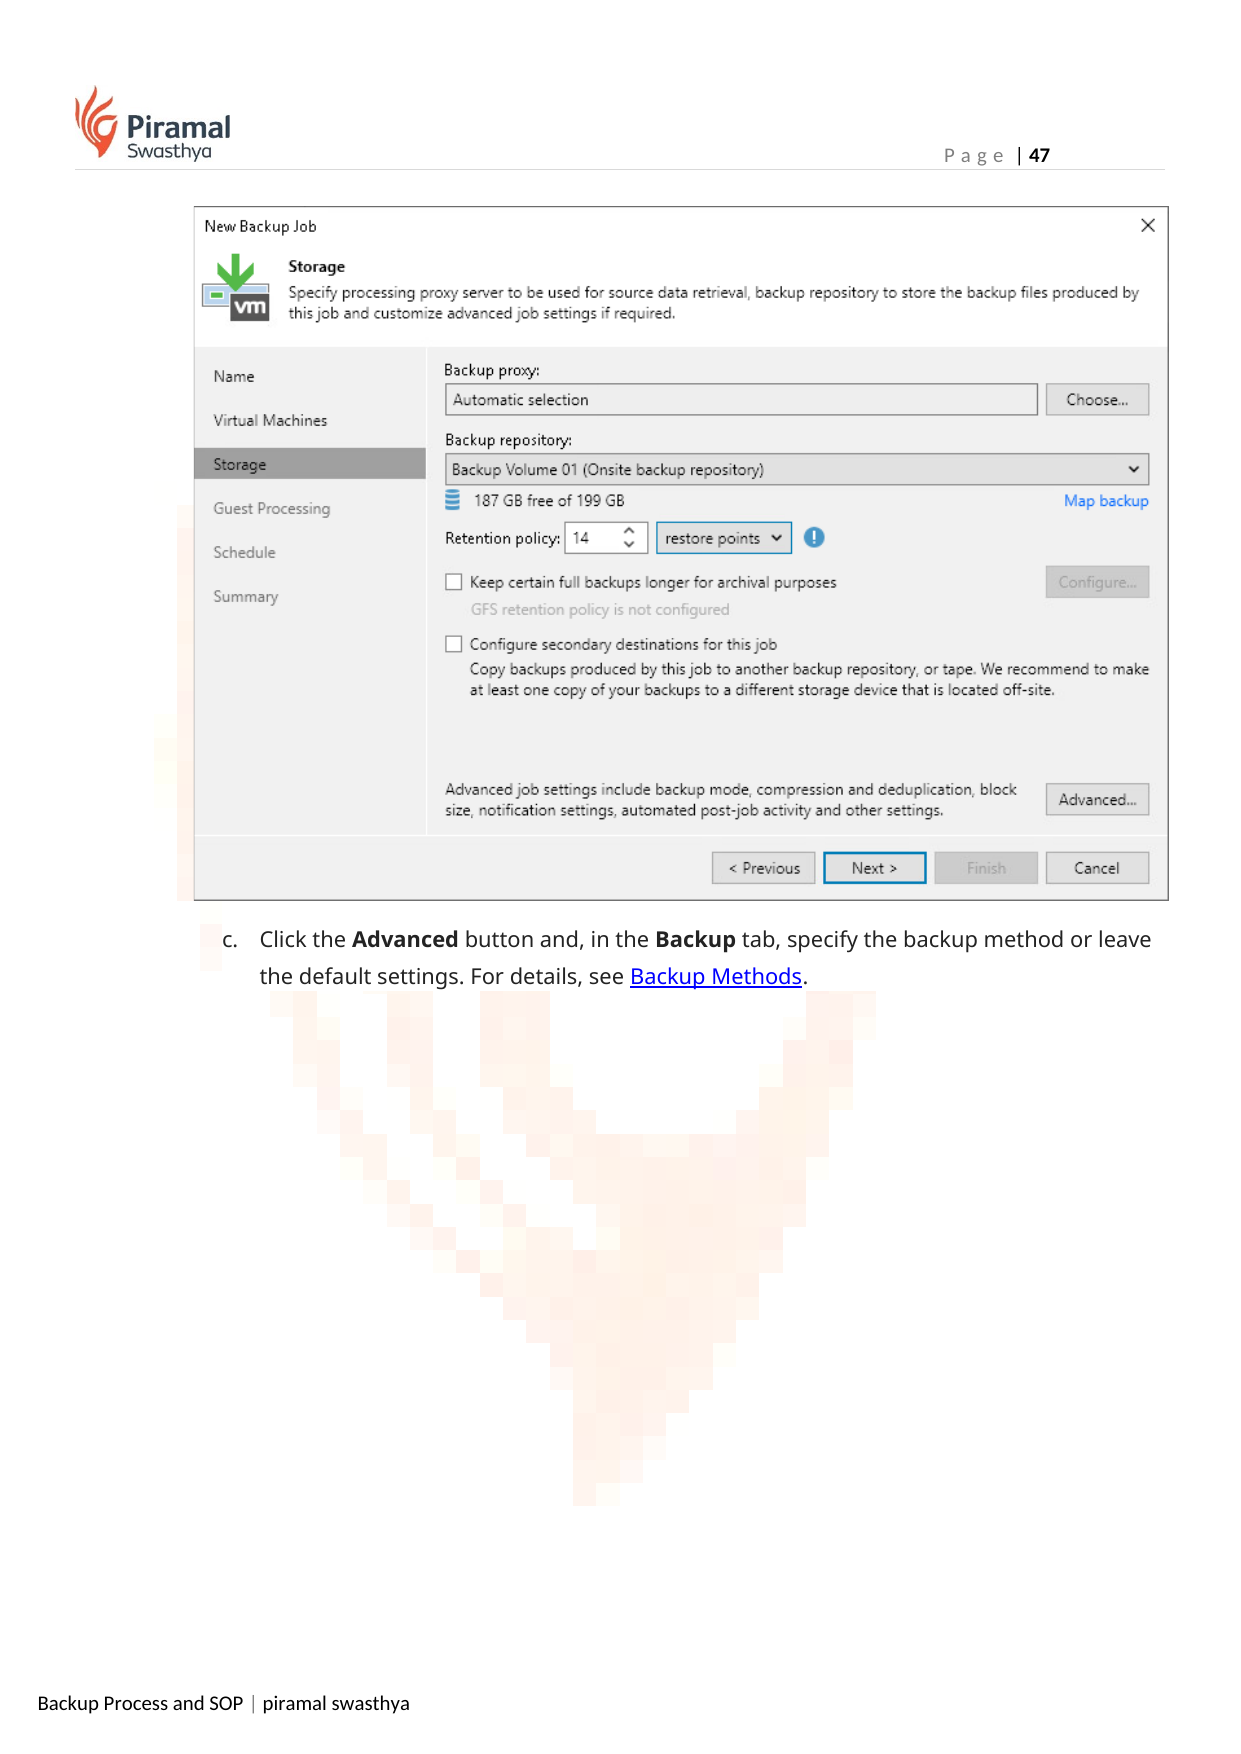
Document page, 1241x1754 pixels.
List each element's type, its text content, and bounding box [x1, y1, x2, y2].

picture [193, 206, 1169, 901]
picture [75, 85, 230, 162]
list Click the Advanced button and, in the Backup tab, specify the backup method or leave the default settings. For details, see Backup Methods. [222, 916, 1165, 991]
